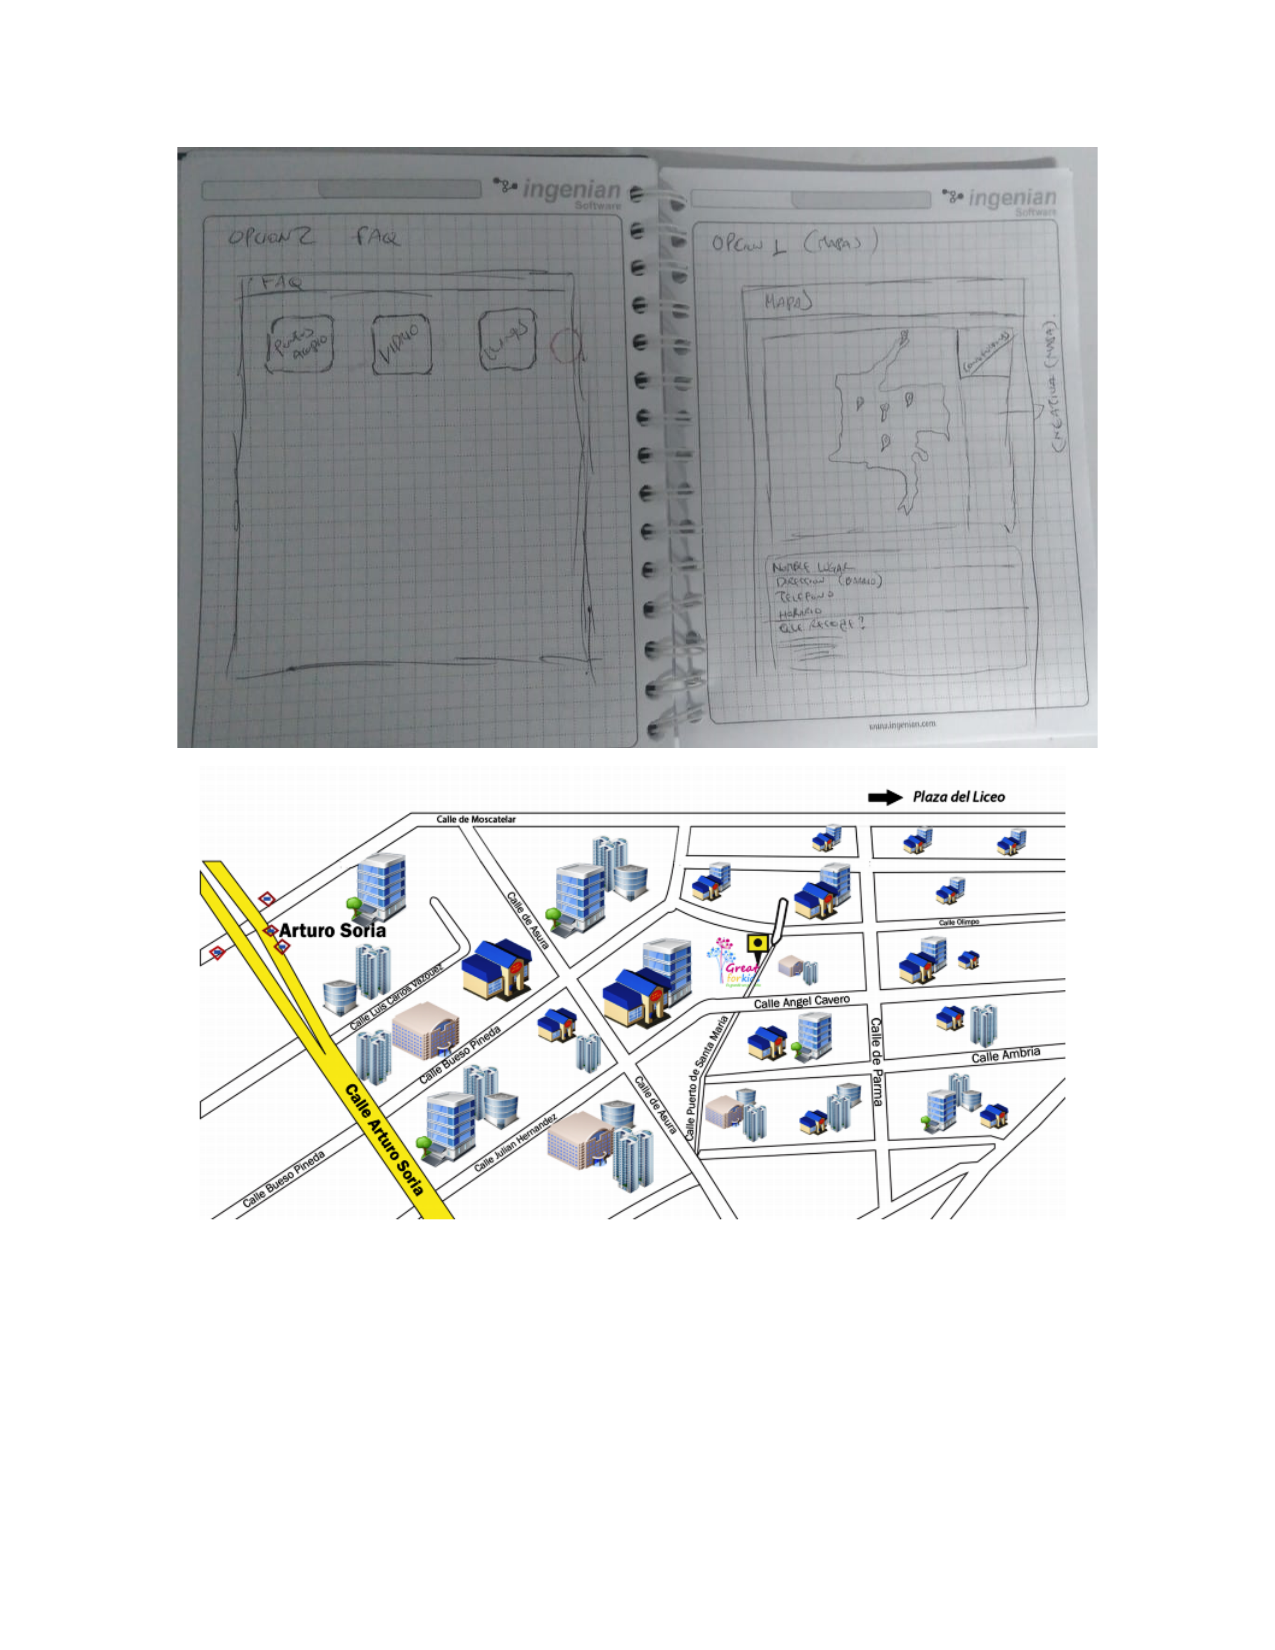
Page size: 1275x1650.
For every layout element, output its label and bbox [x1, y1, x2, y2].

picture [177, 147, 1098, 748]
picture [177, 766, 1098, 1229]
